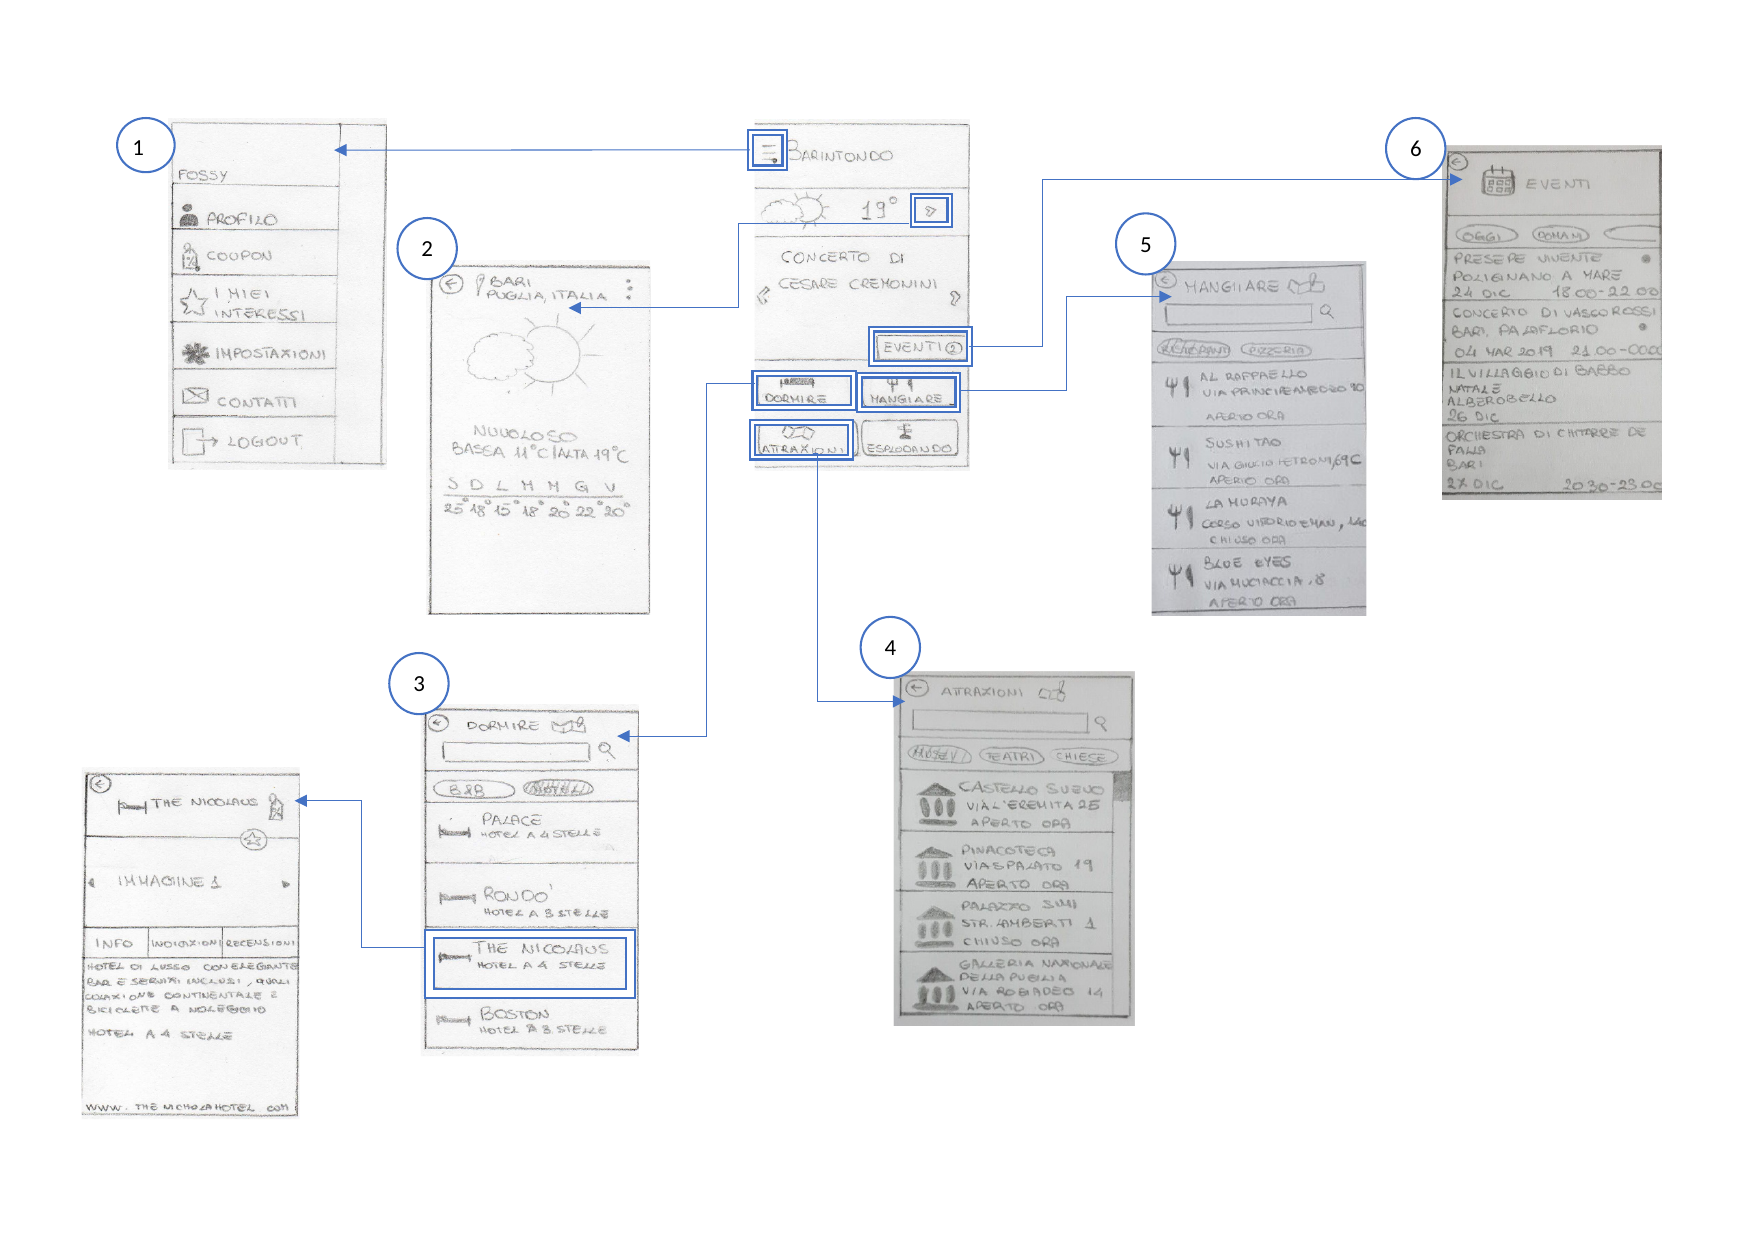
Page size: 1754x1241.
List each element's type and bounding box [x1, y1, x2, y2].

picture [81, 767, 300, 1122]
picture [754, 461, 817, 474]
picture [756, 426, 847, 454]
picture [168, 118, 387, 473]
picture [893, 671, 1135, 1026]
picture [435, 939, 625, 988]
picture [420, 704, 639, 1059]
picture [916, 199, 946, 221]
picture [875, 333, 966, 360]
picture [426, 260, 651, 615]
picture [758, 377, 850, 404]
picture [1151, 261, 1367, 616]
picture [754, 136, 781, 164]
picture [754, 391, 970, 474]
picture [863, 379, 954, 406]
picture [1442, 145, 1662, 500]
picture [754, 119, 970, 390]
